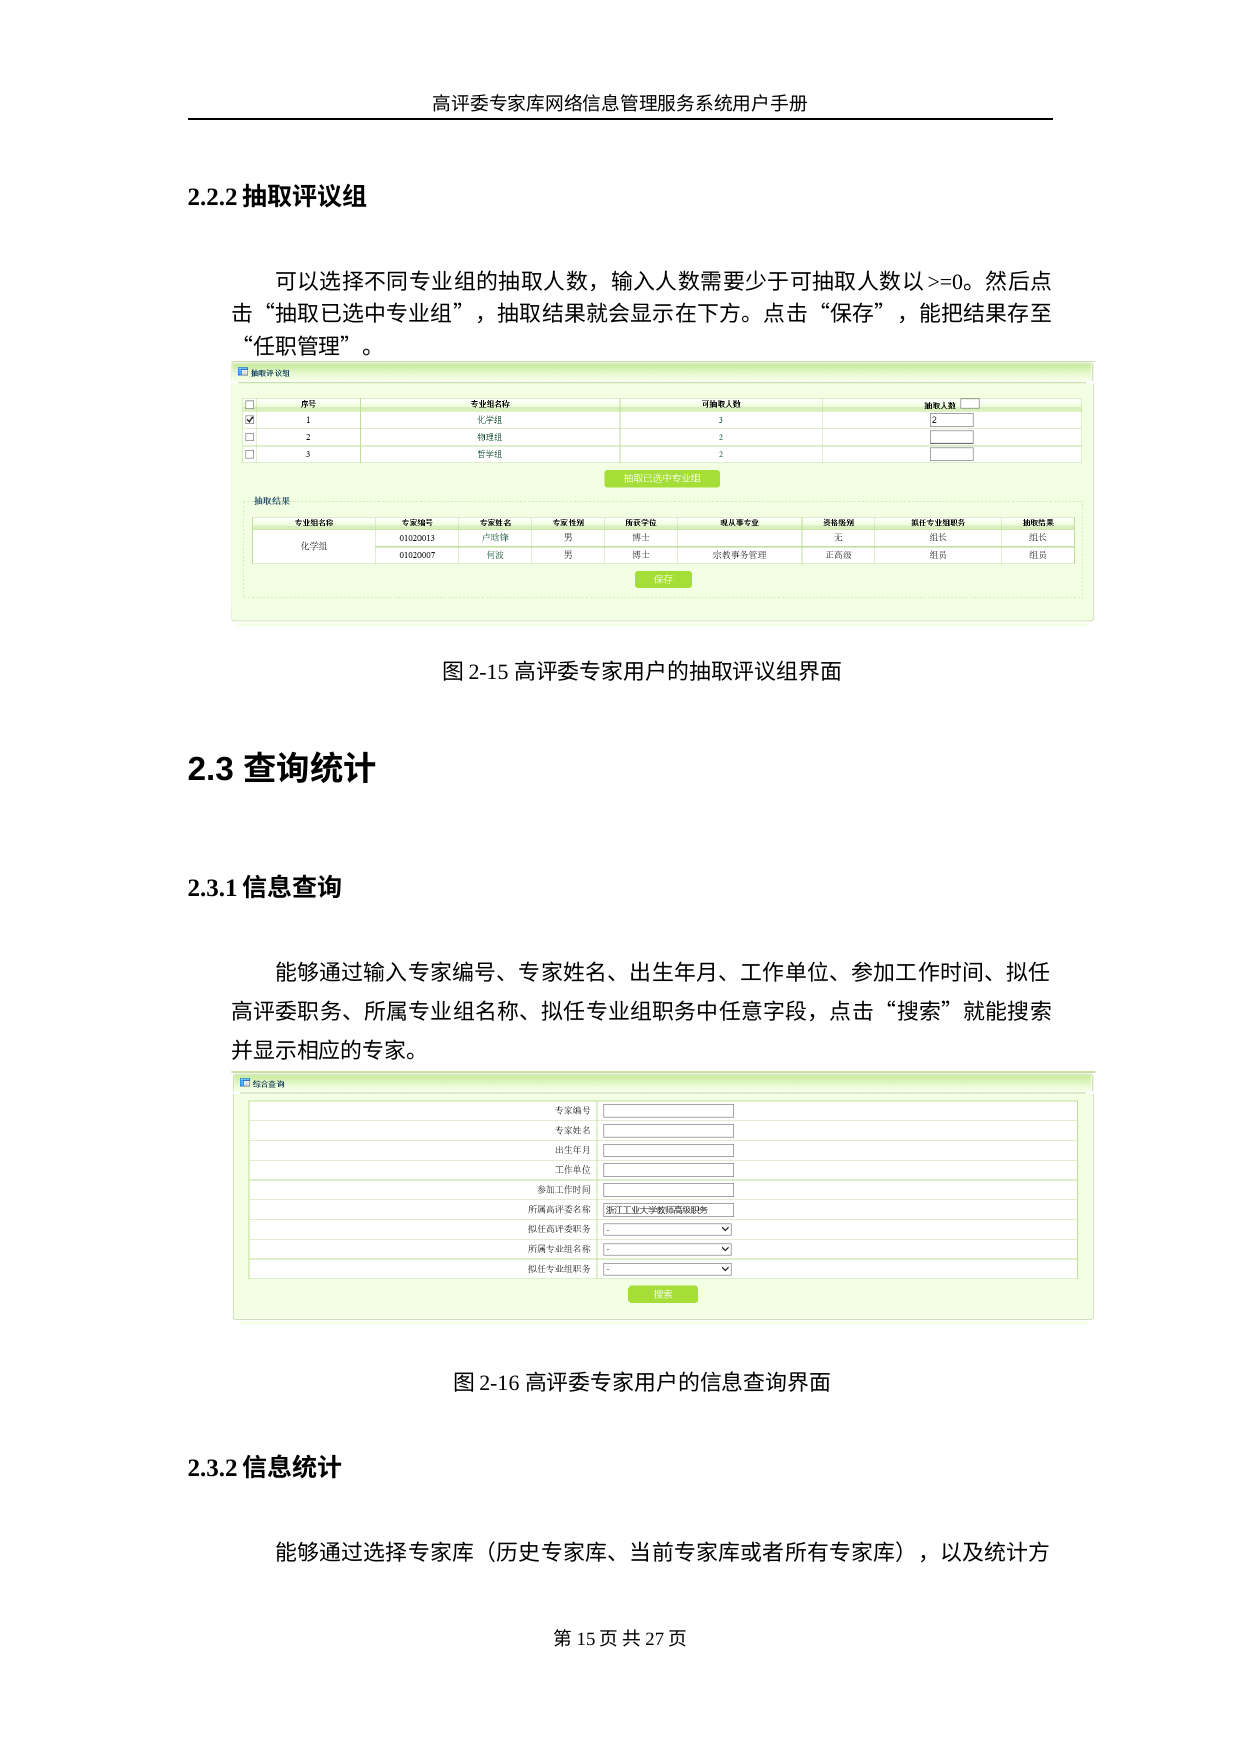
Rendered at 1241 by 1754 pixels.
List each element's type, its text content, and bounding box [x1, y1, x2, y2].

text 能够通过输入专家编号、专家姓名、出生年月、工作单位、参加工作时间、拟任高评委职务、所属专业组名称、拟任专业组职务中任意字段，点击“搜索”就能搜索并显示相应的专家。 [231, 955, 1053, 1065]
text 图2-16 高评委专家用户的信息查询界面 [187, 1364, 1053, 1397]
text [231, 1535, 1053, 1567]
text 可以选择不同专业组的抽取人数，输入人数需要少于可抽取人数以>=0。然后点击“抽取已选中专业组”，抽取结果就会显示在下方。点击“保存”，能把结果存至“任职管理”。 [231, 263, 1053, 361]
picture [231, 1071, 1096, 1334]
text 图2-15 高评委专家用户的抽取评议组界面 [187, 653, 1053, 686]
picture [231, 361, 1096, 630]
